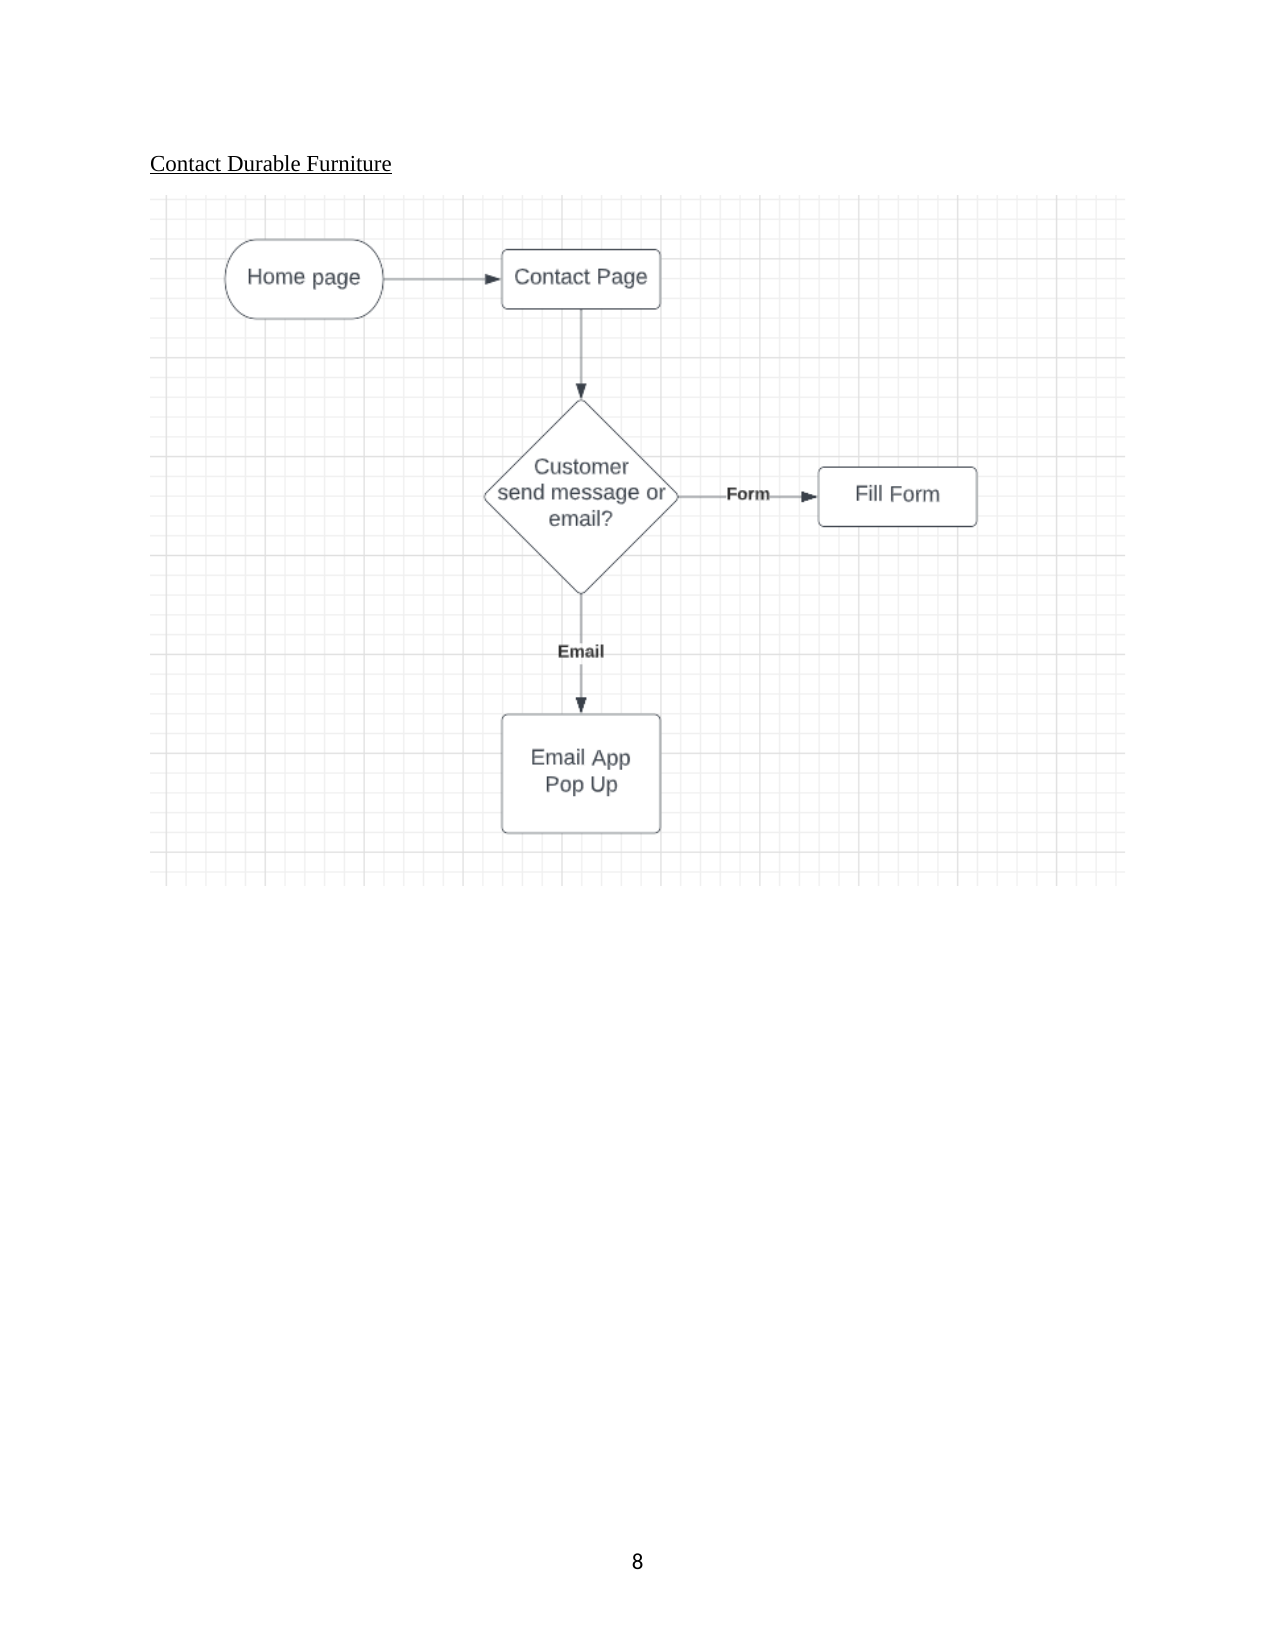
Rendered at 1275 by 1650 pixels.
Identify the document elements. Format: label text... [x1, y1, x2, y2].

text Contact Durable Furniture [150, 150, 1125, 176]
picture [150, 195, 1125, 886]
